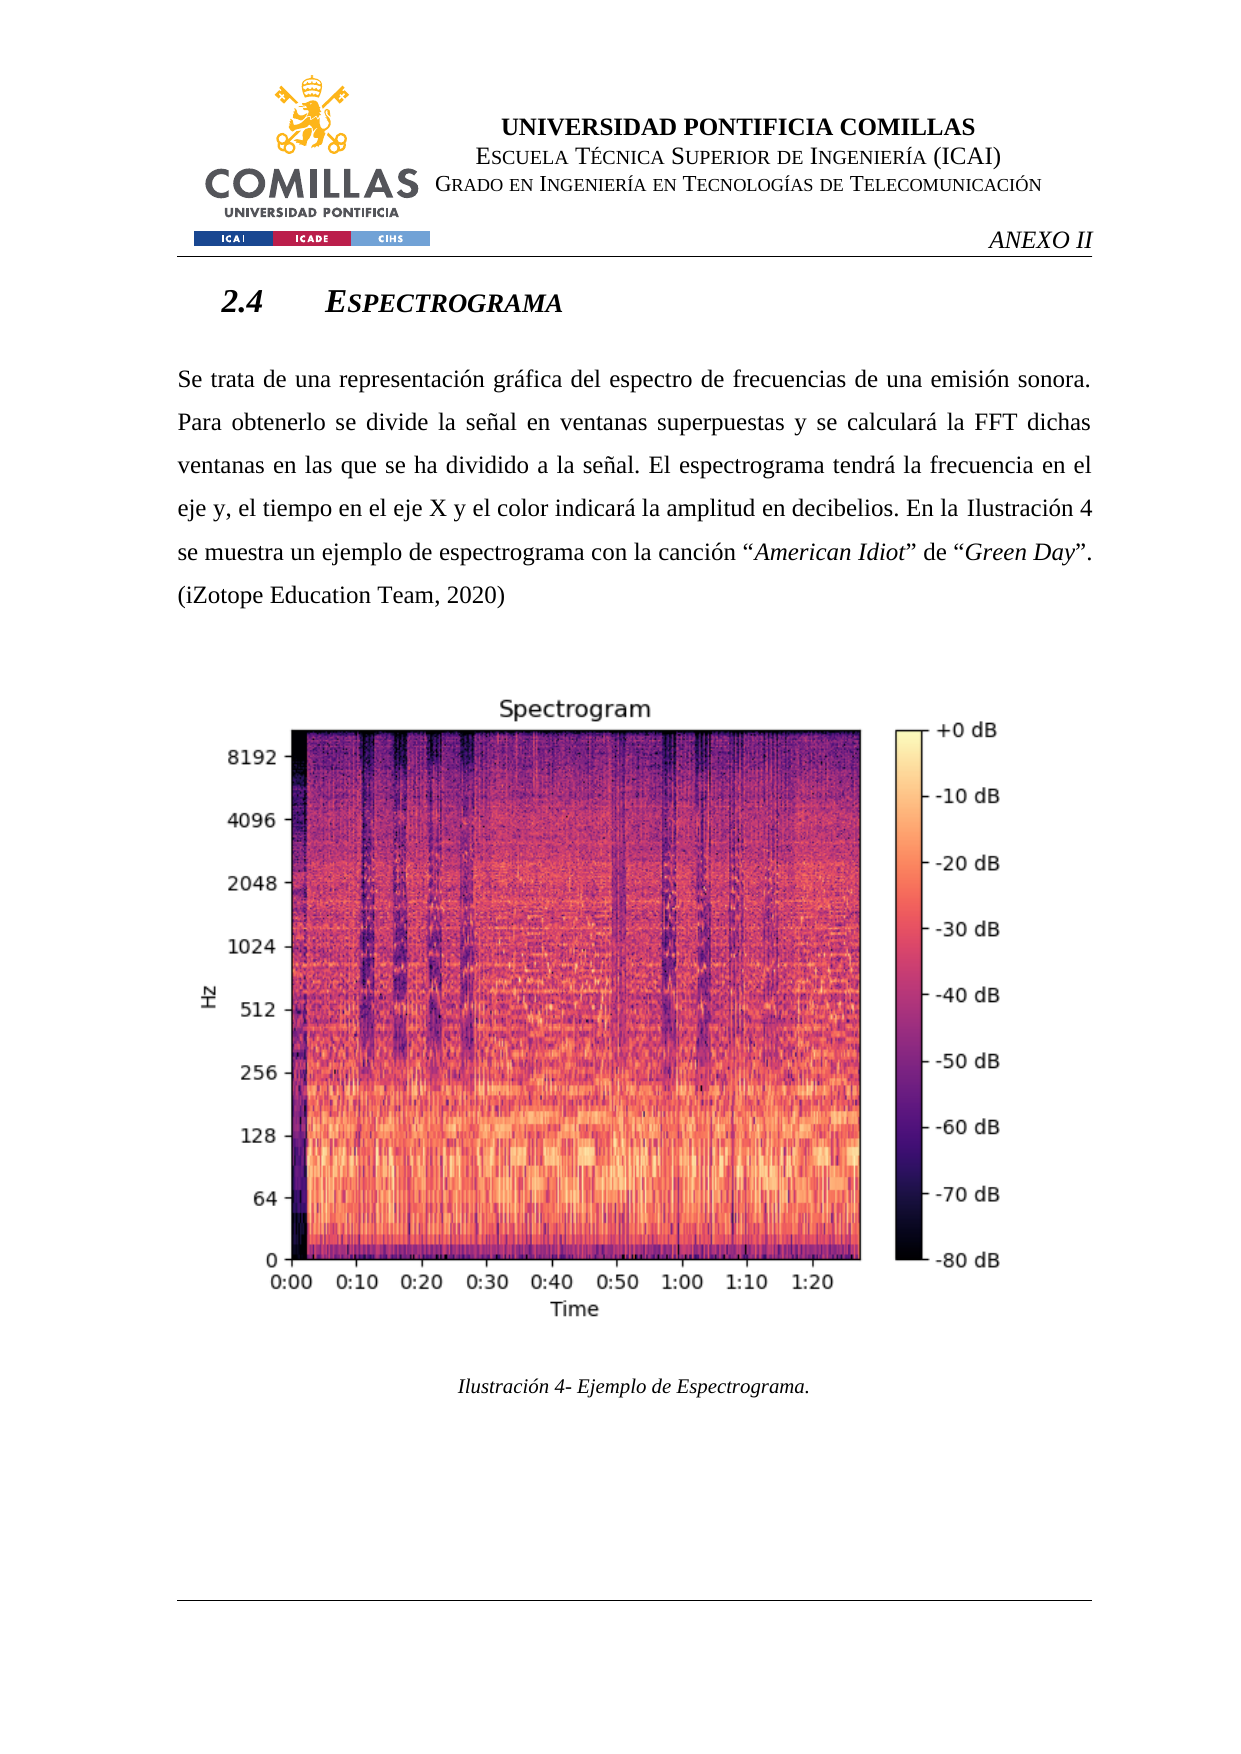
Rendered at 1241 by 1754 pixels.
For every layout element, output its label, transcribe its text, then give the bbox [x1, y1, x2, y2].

text Ilustración 4- Ejemplo de Espectrograma. [177, 1374, 1092, 1398]
subtitle Espectrograma [221, 282, 1092, 320]
picture [177, 647, 1093, 1335]
text Se trata de una representación gráfica del espectro de frecuencias de una emisión sonora. Para obtenerlo se divide la señal en ventanas superpuestas y se calculará la FFT dichas ventanas en las que se ha dividido a la señal. El espectrograma tendrá la frecuencia en el eje y, el tiempo en el eje X y el color indicará la amplitud en decibelios. En la Ilustración 4 se muestra un ejemplo de espectrograma con la canción “American Idiot” de “Green Day”. [177, 364, 1092, 608]
